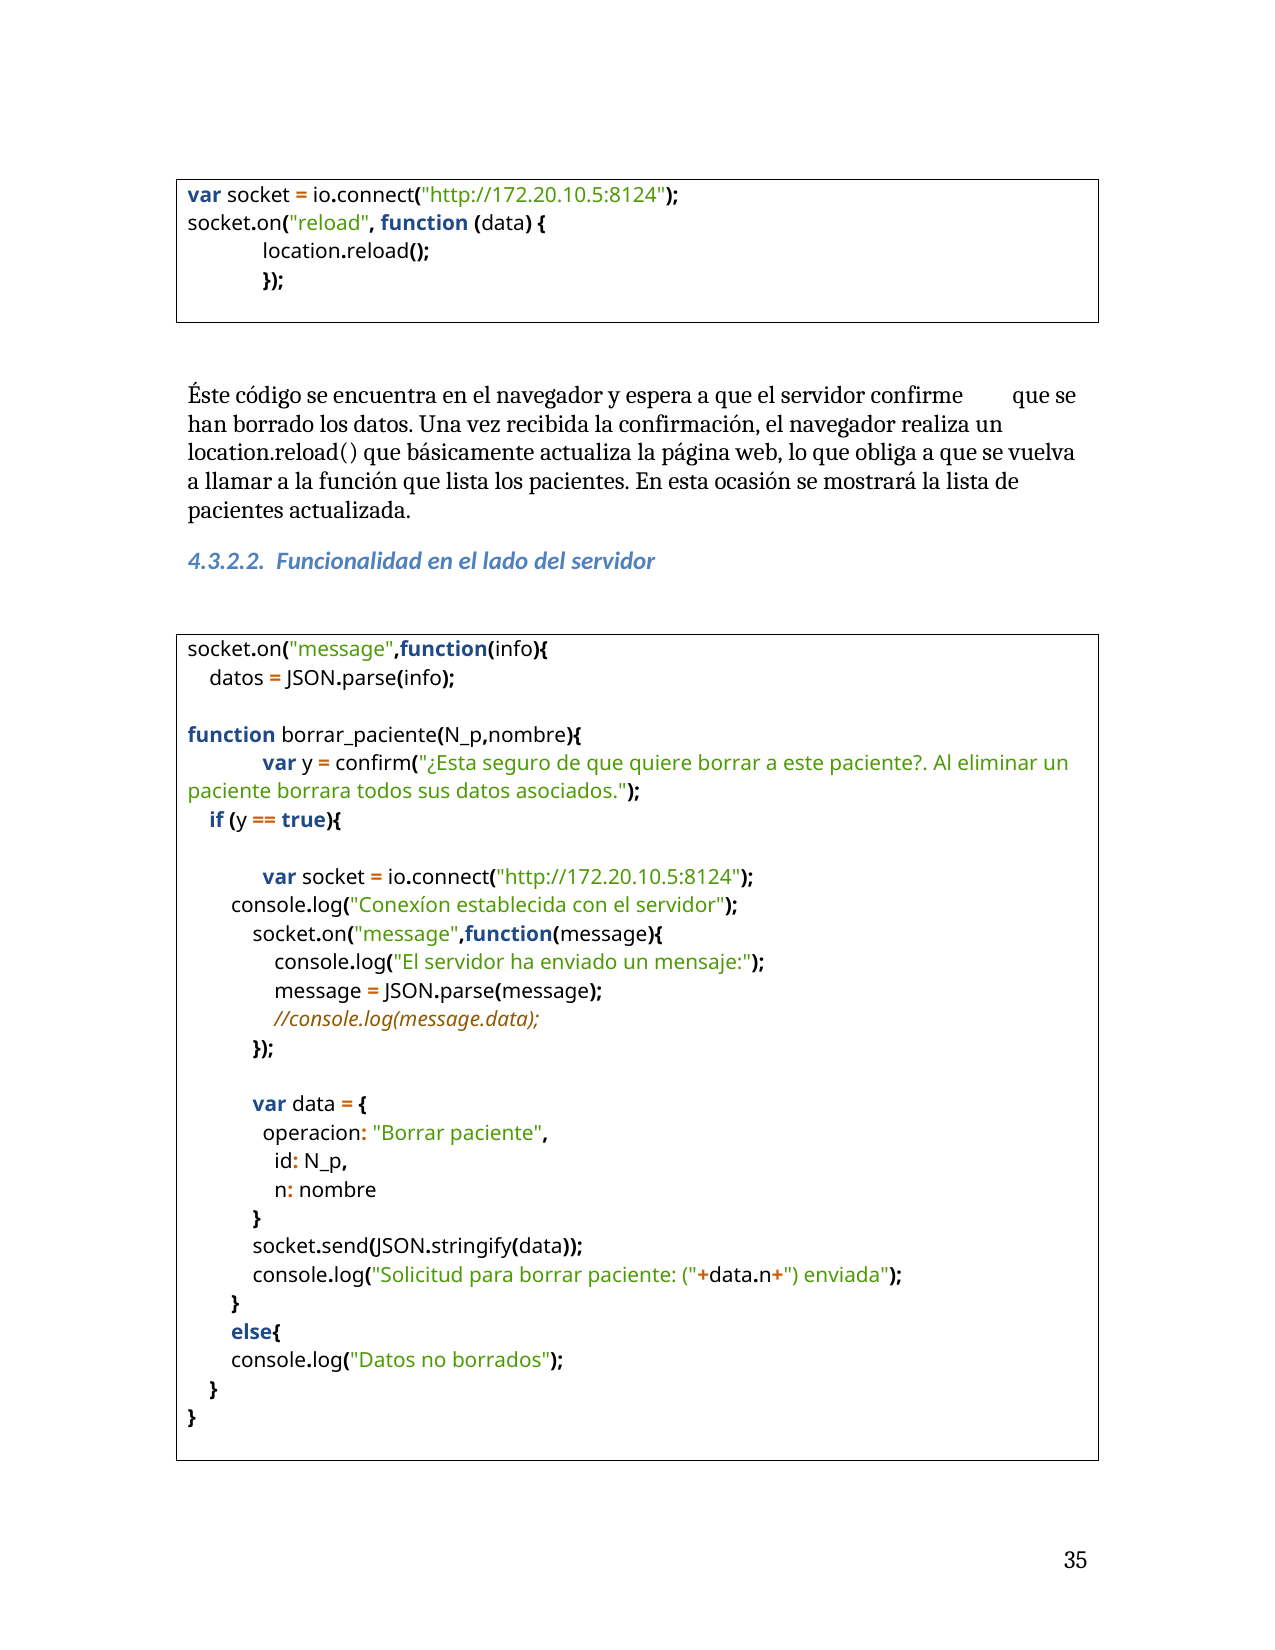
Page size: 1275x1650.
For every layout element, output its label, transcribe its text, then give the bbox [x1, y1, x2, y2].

table_header [177, 635, 1098, 1459]
table_header [177, 180, 1098, 322]
text Éste código se encuentra en el navegador y espera a que el servidor confirme que se han borrado los datos. Una vez recibida la confirmación, el navegador realiza un location.reload() que básicamente actualiza la página web, lo que obliga a que se vuelva a llamar a la función que lista los pacientes. En esta ocasión se mostrará la lista de pacientes actualizada. [187, 381, 1087, 524]
subtitle 4.3.2.2. Funcionalidad en el lado del servidor [187, 545, 1087, 576]
